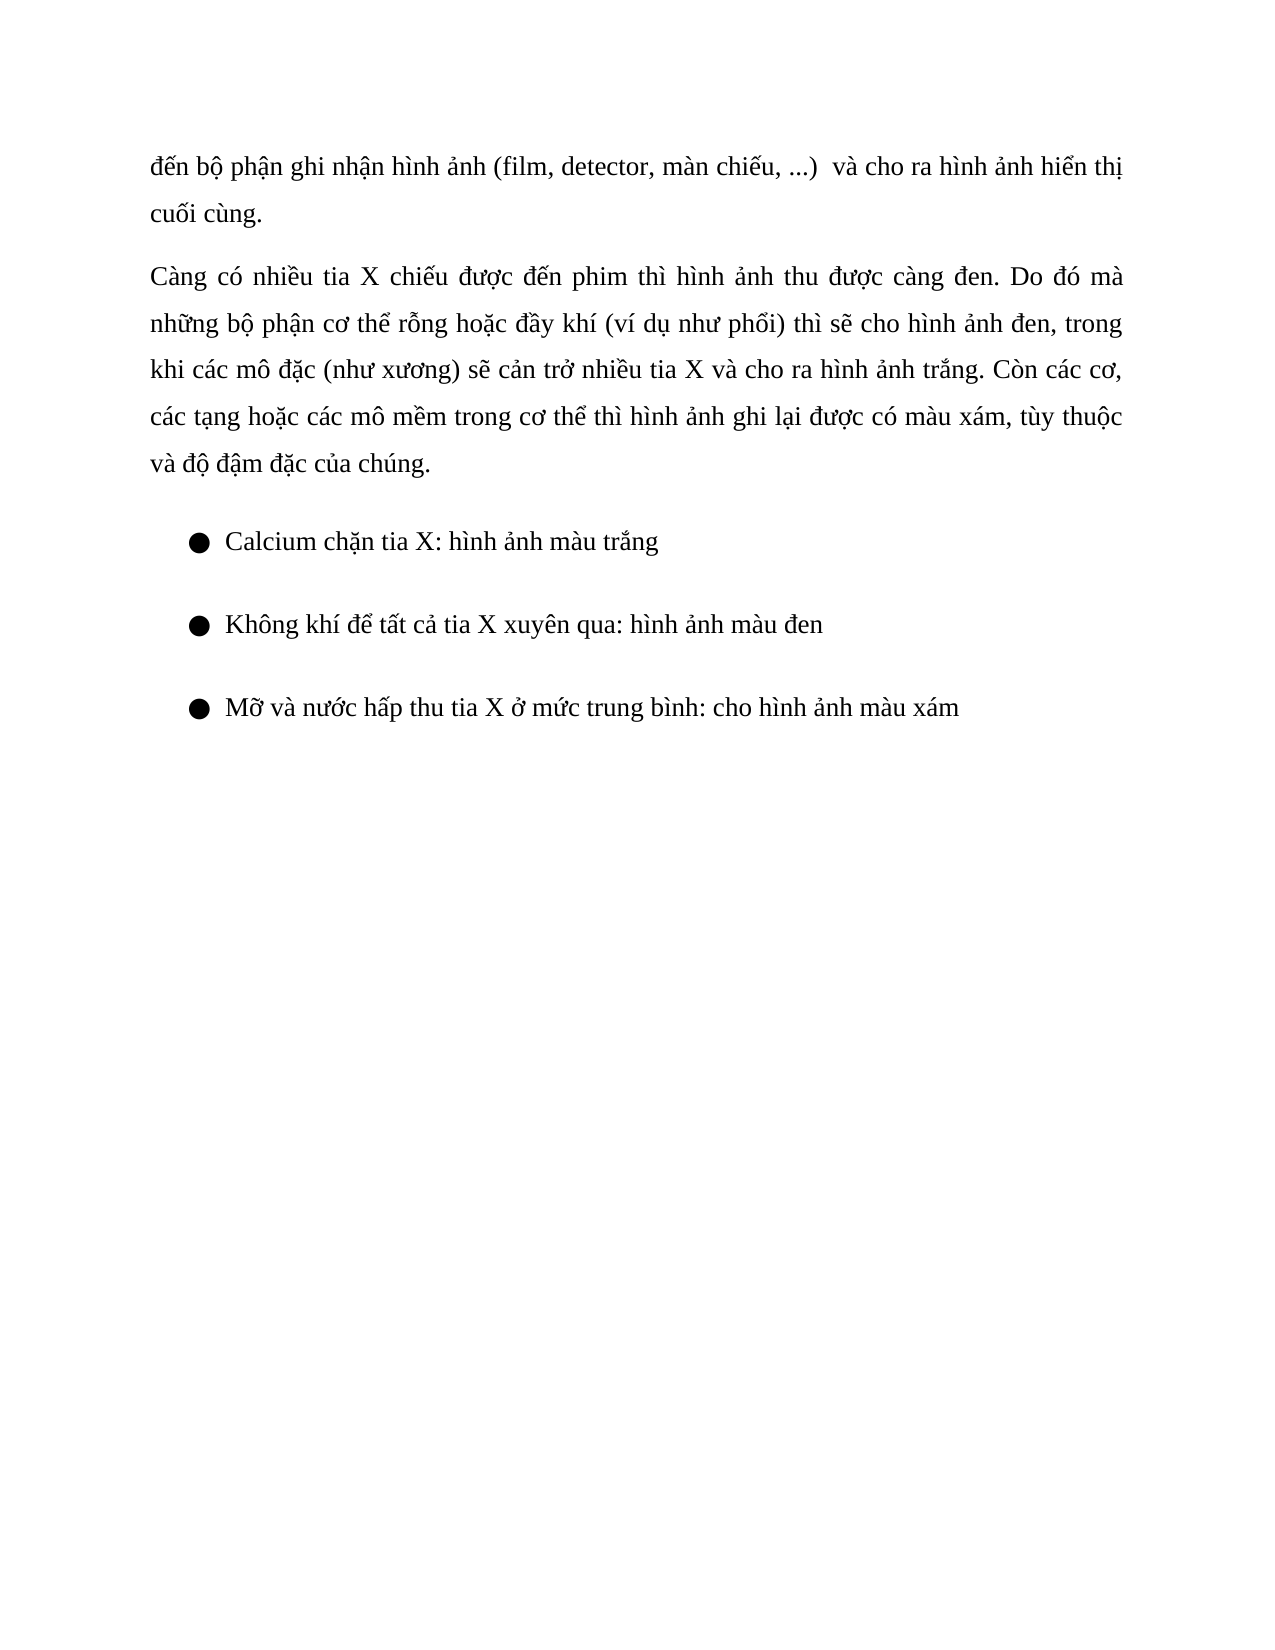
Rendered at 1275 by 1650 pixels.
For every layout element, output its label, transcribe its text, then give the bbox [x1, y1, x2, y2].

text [150, 150, 1125, 228]
list Không khí để tất cả tia X xuyên qua: hình ảnh màu đen [187, 593, 1125, 649]
list Calcium chặn tia X: hình ảnh màu trắng [187, 510, 1125, 566]
list Mỡ và nước hấp thu tia X ở mức trung bình: cho hình ảnh màu xám [187, 676, 1125, 732]
text Càng có nhiều tia X chiếu được đến phim thì hình ảnh thu được càng đen. Do đó mà những bộ phận cơ thể rỗng hoặc đầy khí (ví dụ như phổi) thì sẽ cho hình ảnh đen, trong khi các mô đặc (như xương) sẽ cản trở nhiều tia X và cho ra hình ảnh trắng. Còn các cơ, các tạng hoặc các mô mềm trong cơ thể thì hình ảnh ghi lại được có màu xám, tùy thuộc và độ đậm đặc của chúng. [150, 260, 1125, 478]
